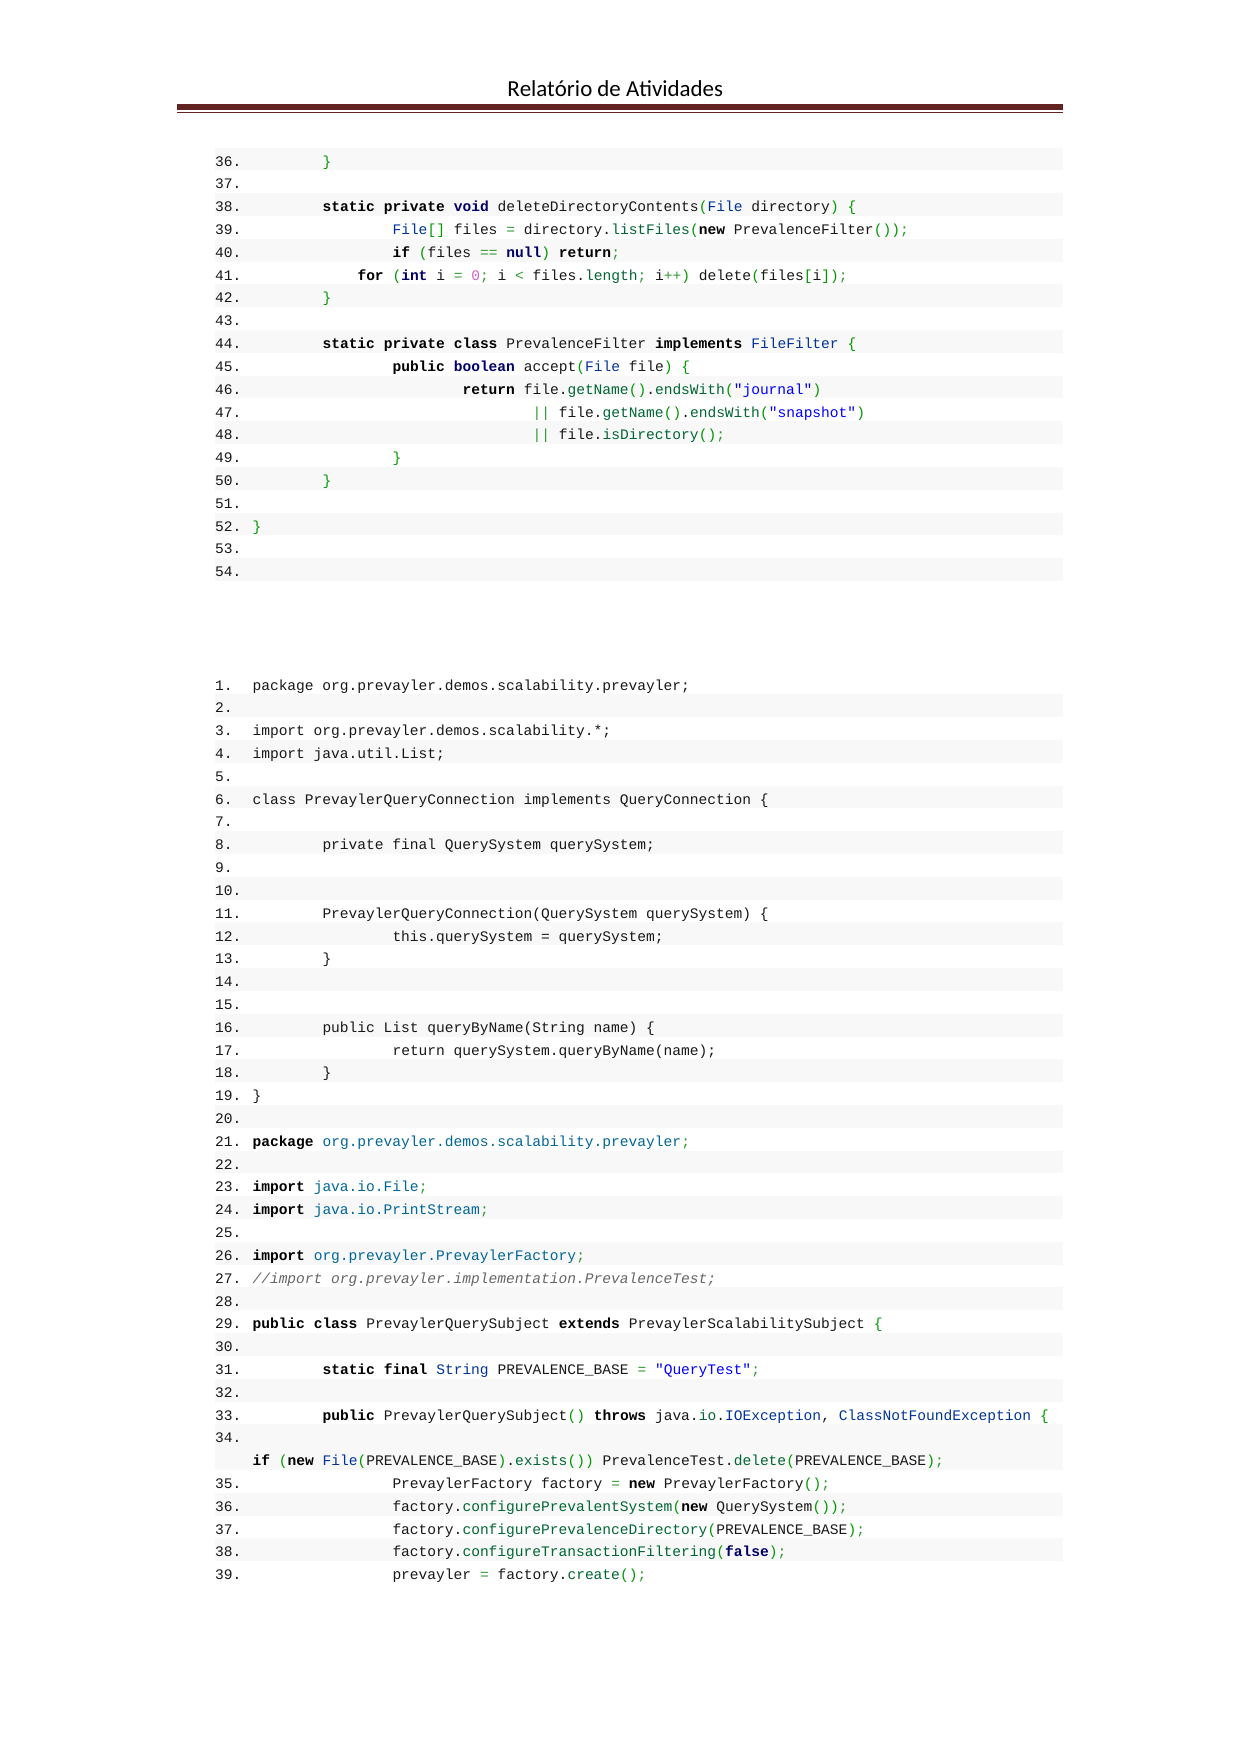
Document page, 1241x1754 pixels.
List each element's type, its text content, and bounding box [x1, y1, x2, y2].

list prevayler = factory.create(); [215, 1561, 1063, 1584]
list import java.io.File; [215, 1173, 1063, 1196]
list } [215, 513, 1063, 535]
list File[] files = directory.listFiles(new PrevalenceFilter()); [215, 216, 1063, 239]
list factory.configureTransactionFiltering(false); [215, 1538, 1063, 1561]
picture [515, 1138, 522, 1146]
list PrevaylerQueryConnection(QuerySystem querySystem) { [215, 900, 1063, 922]
list this.querySystem = querySystem; [215, 922, 1063, 945]
picture [410, 1206, 415, 1214]
list } [215, 284, 1063, 307]
picture [340, 1206, 347, 1214]
list public List queryByName(String name) { [215, 1014, 1063, 1037]
list } [215, 1082, 1063, 1105]
list } [215, 148, 1063, 170]
list if (files == null) return; [215, 239, 1063, 262]
list for (int i = 0; i < files.length; i++) delete(files[i]); [215, 262, 1063, 284]
list package org.prevayler.demos.scalability.prevayler; [215, 1128, 1063, 1151]
list static private void deleteDirectoryContents(File directory) { [215, 193, 1063, 216]
list || file.isDirectory(); [215, 421, 1063, 444]
list private final QuerySystem querySystem; [215, 831, 1063, 854]
list || file.getName().endsWith("snapshot") [215, 398, 1063, 421]
list public boolean accept(File file) { [215, 353, 1063, 376]
list factory.configurePrevalenceDirectory(PREVALENCE_BASE); [215, 1516, 1063, 1538]
list } [215, 945, 1063, 968]
picture [577, 1136, 583, 1144]
picture [437, 1250, 444, 1260]
list return querySystem.queryByName(name); [215, 1037, 1063, 1059]
list import org.prevayler.demos.scalability.*; [215, 717, 1063, 740]
list static private class PrevalenceFilter implements FileFilter { [215, 330, 1063, 353]
picture [340, 1183, 347, 1191]
list factory.configurePrevalentSystem(new QuerySystem()); [215, 1493, 1063, 1516]
list } [215, 467, 1063, 490]
list } [215, 444, 1063, 467]
picture [515, 1250, 522, 1260]
list PrevaylerFactory factory = new PrevaylerFactory(); [215, 1470, 1063, 1493]
list return file.getName().endsWith("journal") [215, 376, 1063, 398]
list if (new File(PREVALENCE_BASE).exists()) PrevalenceTest.delete(PREVALENCE_BASE); [215, 1424, 1063, 1470]
list //import org.prevayler.implementation.PrevalenceTest; [215, 1265, 1063, 1287]
list public class PrevaylerQuerySubject extends PrevaylerScalabilitySubject { [215, 1310, 1063, 1333]
list import org.prevayler.PrevaylerFactory; [215, 1242, 1063, 1265]
list } [215, 1059, 1063, 1082]
list class PrevaylerQueryConnection implements QueryConnection { [215, 786, 1063, 808]
list public PrevaylerQuerySubject() throws java.io.IOException, ClassNotFoundException { [215, 1402, 1063, 1424]
list static final String PREVALENCE_BASE = "QueryTest"; [215, 1356, 1063, 1379]
list import java.io.PrintStream; [215, 1196, 1063, 1219]
list import java.util.List; [215, 740, 1063, 763]
list package org.prevayler.demos.scalability.prevayler; [215, 672, 1063, 694]
